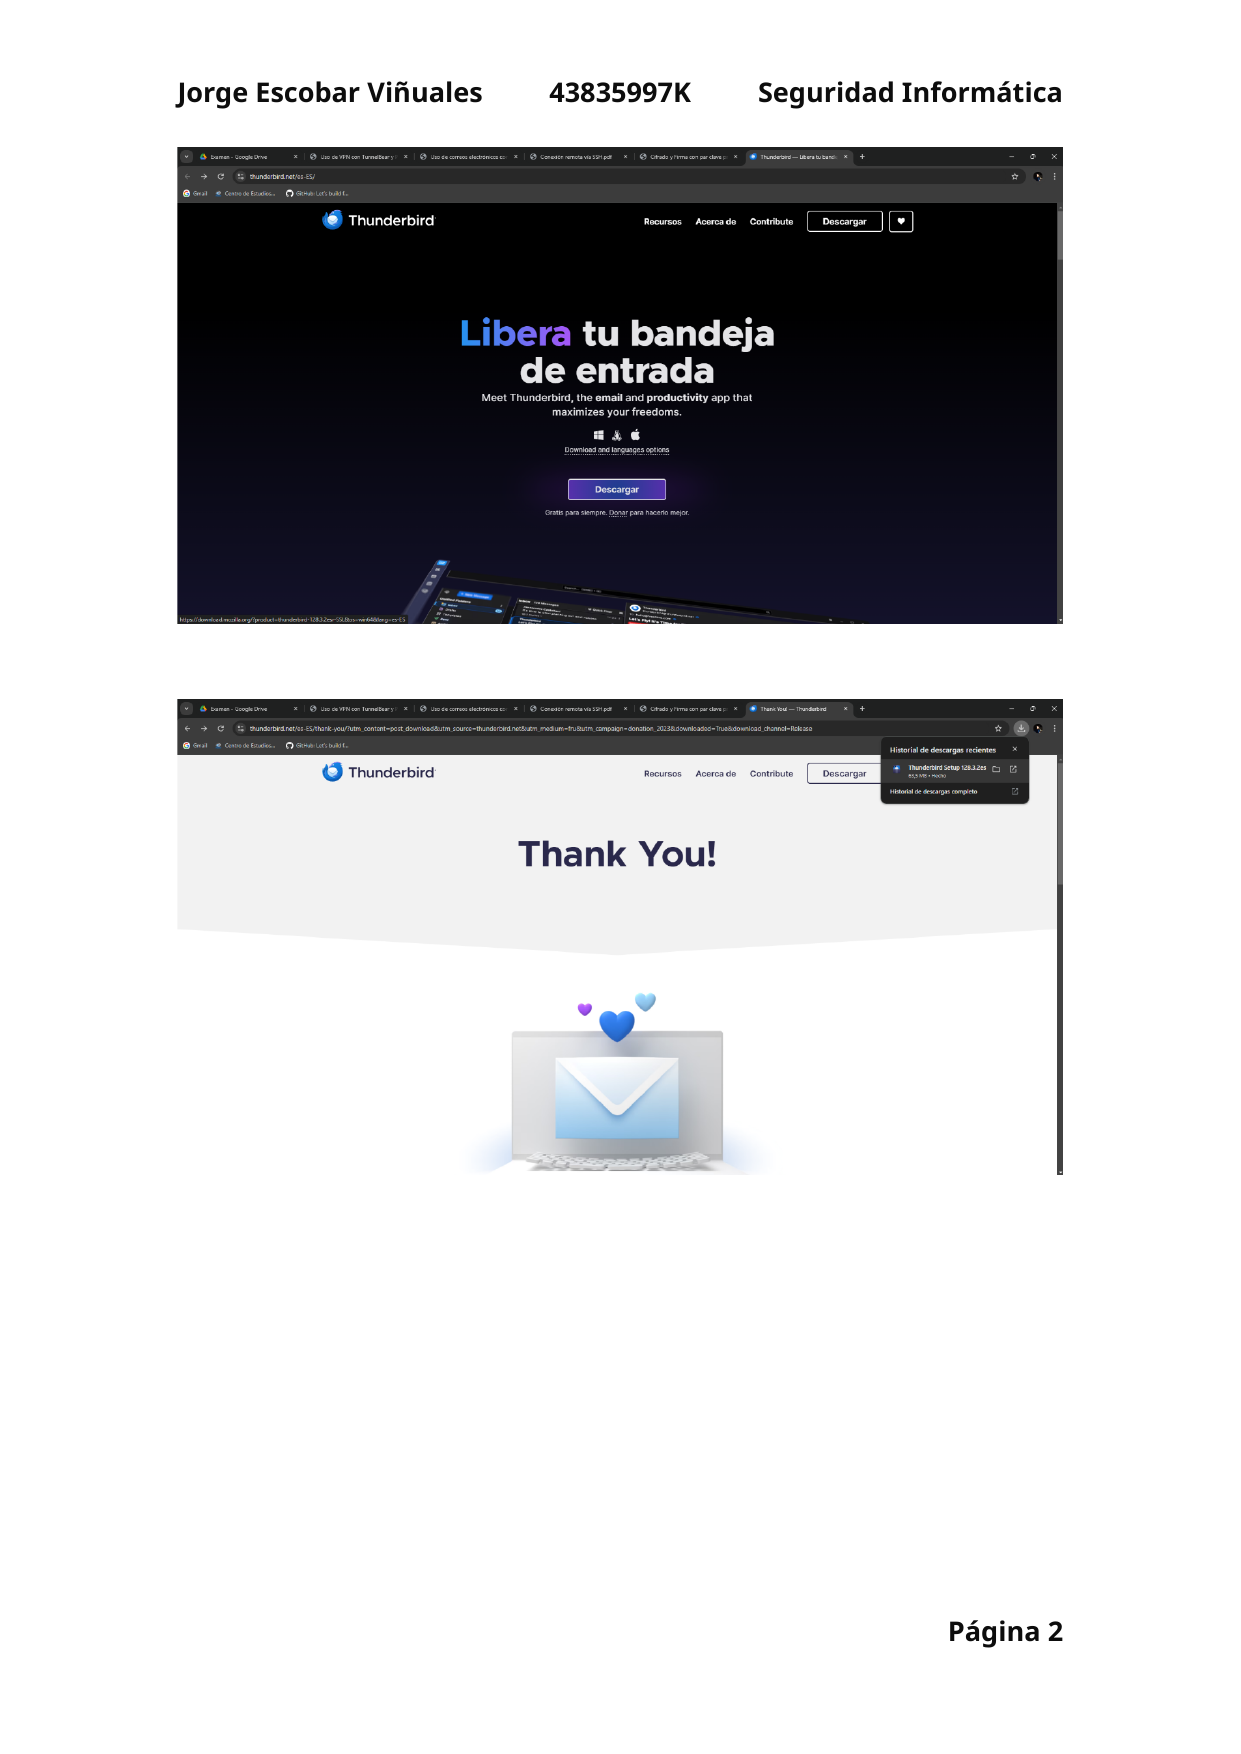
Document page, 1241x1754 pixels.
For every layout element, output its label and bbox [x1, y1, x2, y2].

picture [177, 699, 1063, 1175]
picture [177, 147, 1063, 624]
